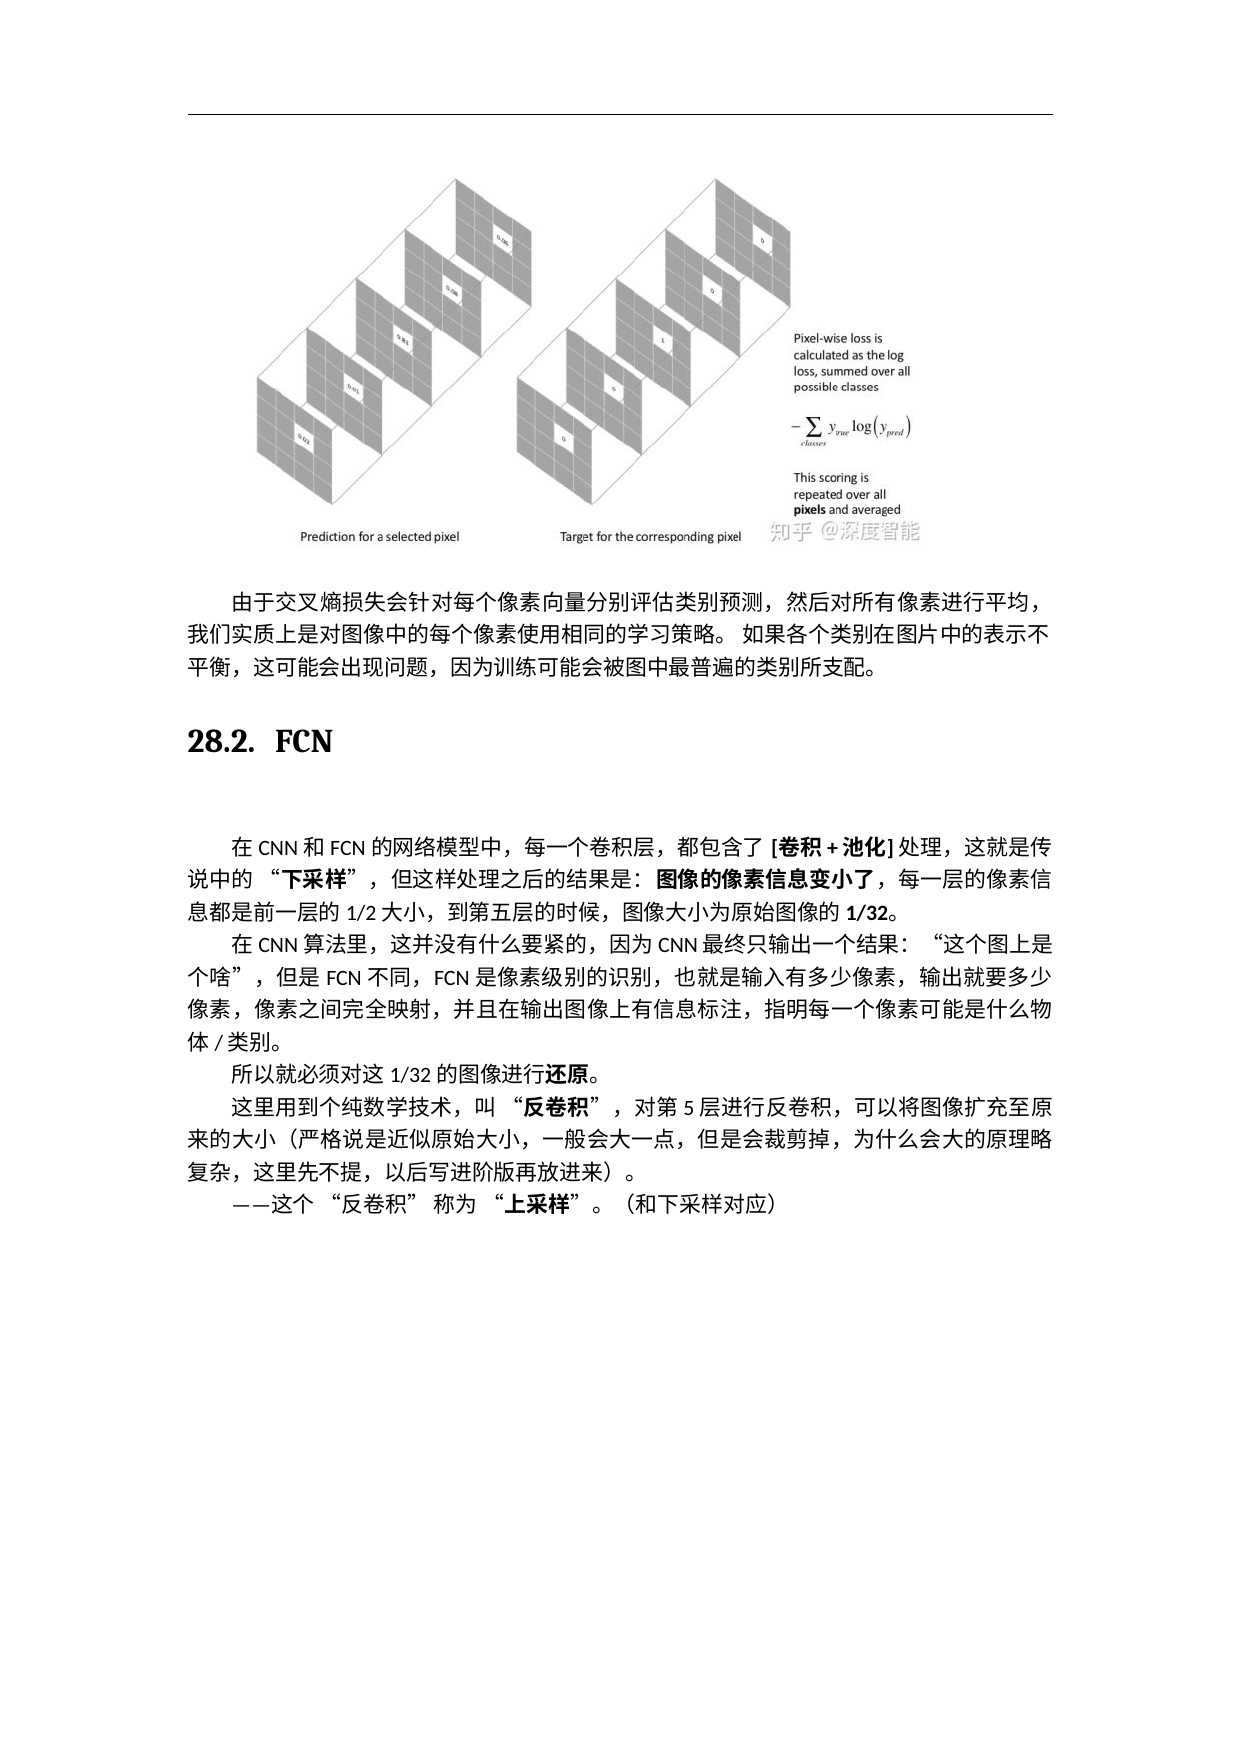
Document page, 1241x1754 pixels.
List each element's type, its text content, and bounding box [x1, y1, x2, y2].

subtitle FCN [187, 709, 1053, 774]
text 由于交叉熵损失会针对每个像素向量分别评估类别预测，然后对所有像素进行平均，我们实质上是对图像中的每个像素使用相同的学习策略。 如果各个类别在图片中的表示不平衡，这可能会出现问题，因为训练可能会被图中最普遍的类别所支配。 [187, 584, 1053, 682]
text 在 CNN 和 FCN 的网络模型中，每一个卷积层，都包含了 [卷积 + 池化] 处理，这就是传说中的 “下采样”，但这样处理之后的结果是：图像的像素信息变小了，每一层的像素信息都是前一层的 1/2 大小，到第五层的时候，图像大小为原始图像的 1/32。 [187, 829, 1053, 927]
text 在 CNN 算法里，这并没有什么要紧的，因为 CNN 最终只输出一个结果：“这个图上是个啥”，但是 FCN 不同，FCN 是像素级别的识别，也就是输入有多少像素，输出就要多少像素，像素之间完全映射，并且在输出图像上有信息标注，指明每一个像素可能是什么物体 / 类别。 [187, 927, 1053, 1057]
text 这里用到个纯数学技术，叫 “反卷积”，对第 5 层进行反卷积，可以将图像扩充至原来的大小（严格说是近似原始大小，一般会大一点，但是会裁剪掉，为什么会大的原理略复杂，这里先不提，以后写进阶版再放进来）。 [187, 1089, 1053, 1187]
text ——这个 “反卷积” 称为 “上采样”。（和下采样对应） [187, 1187, 1053, 1219]
text 所以就必须对这 1/32 的图像进行还原。 [187, 1057, 1053, 1089]
picture [231, 162, 937, 559]
